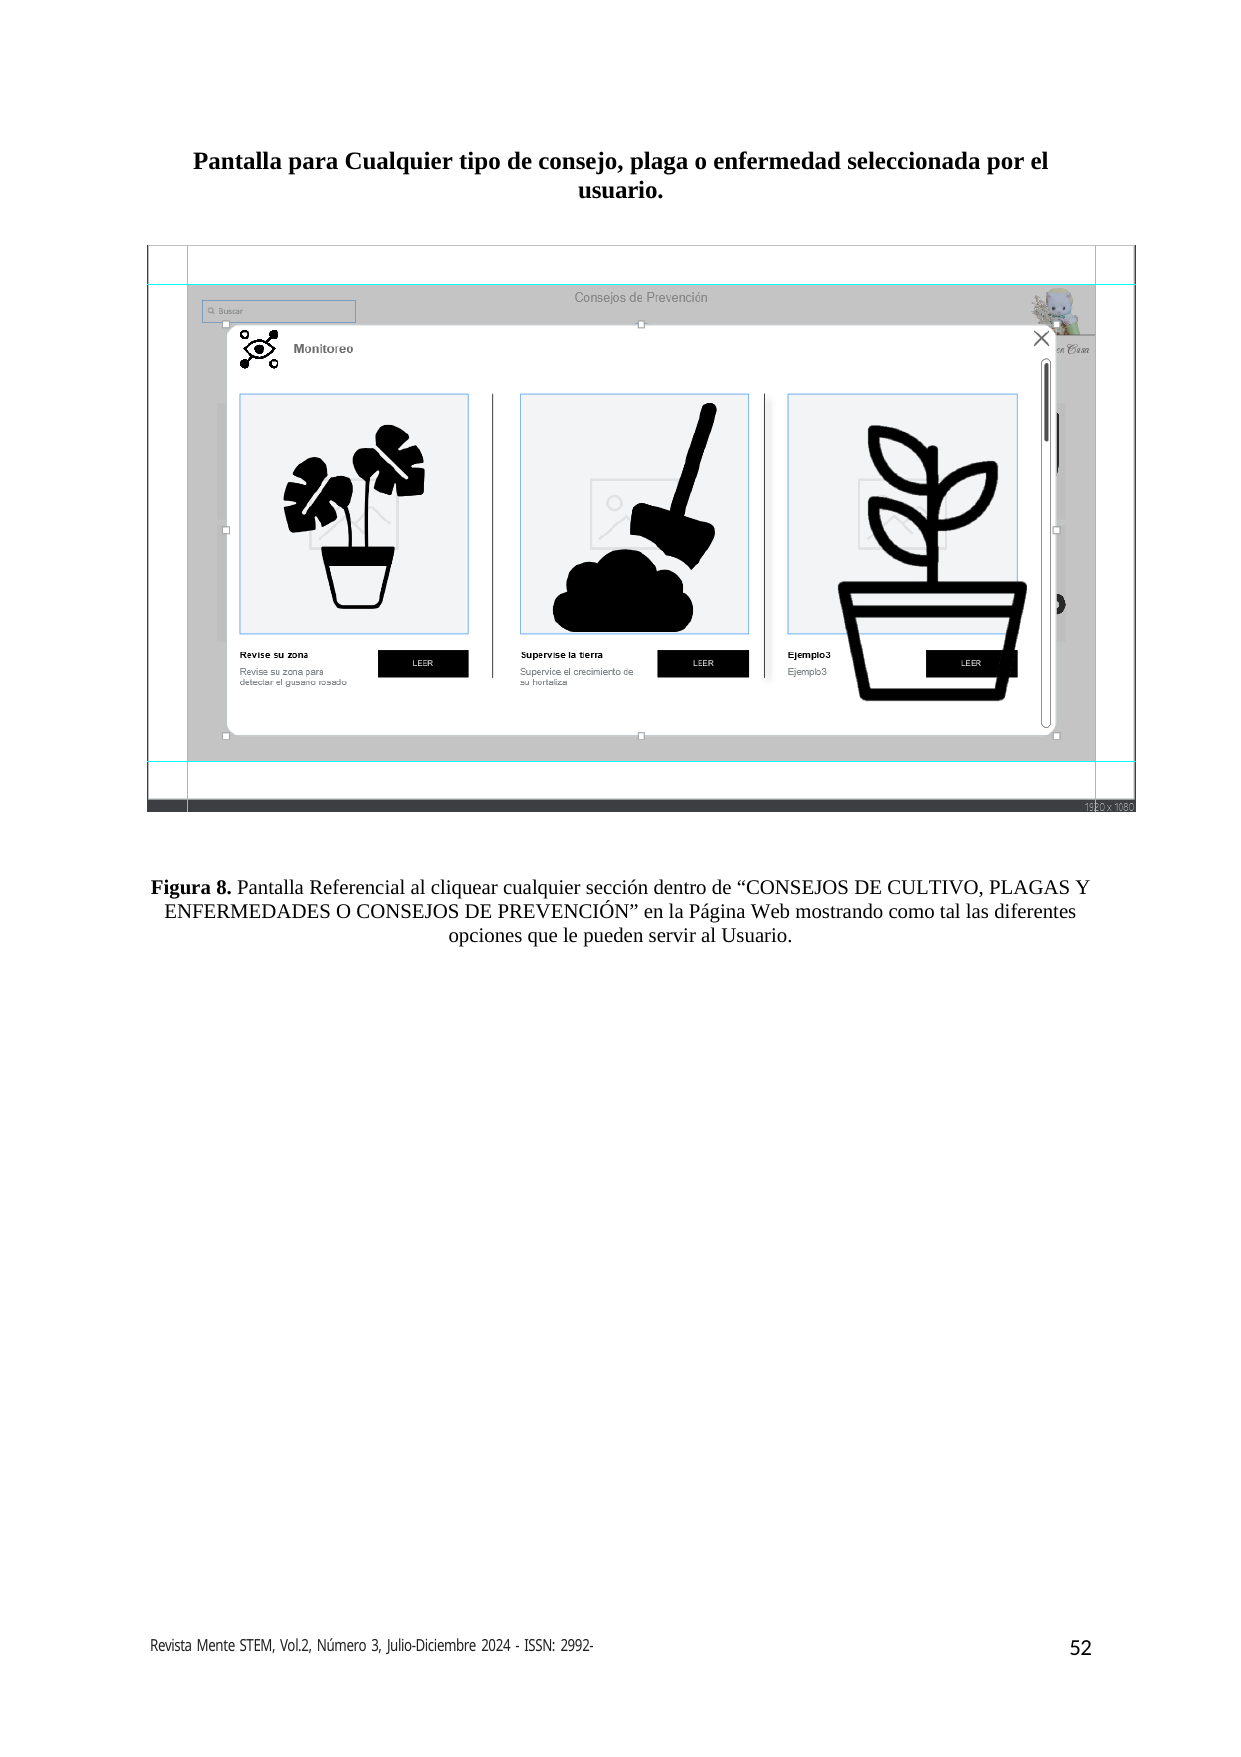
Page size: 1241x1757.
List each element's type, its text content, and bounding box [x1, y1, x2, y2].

picture [147, 245, 1136, 812]
text Figura 8. Pantalla Referencial al cliquear cualquier sección dentro de “CONSEJOS DE CULTIVO, PLAGAS Y ENFERMEDADES O CONSEJOS DE PREVENCIÓN” en la Página Web mostrando como tal las diferentes opciones que le pueden servir al Usuario. [149, 875, 1092, 947]
subtitle Pantalla para Cualquier tipo de consejo, plaga o enfermedad seleccionada por el usuario. [156, 146, 1085, 204]
